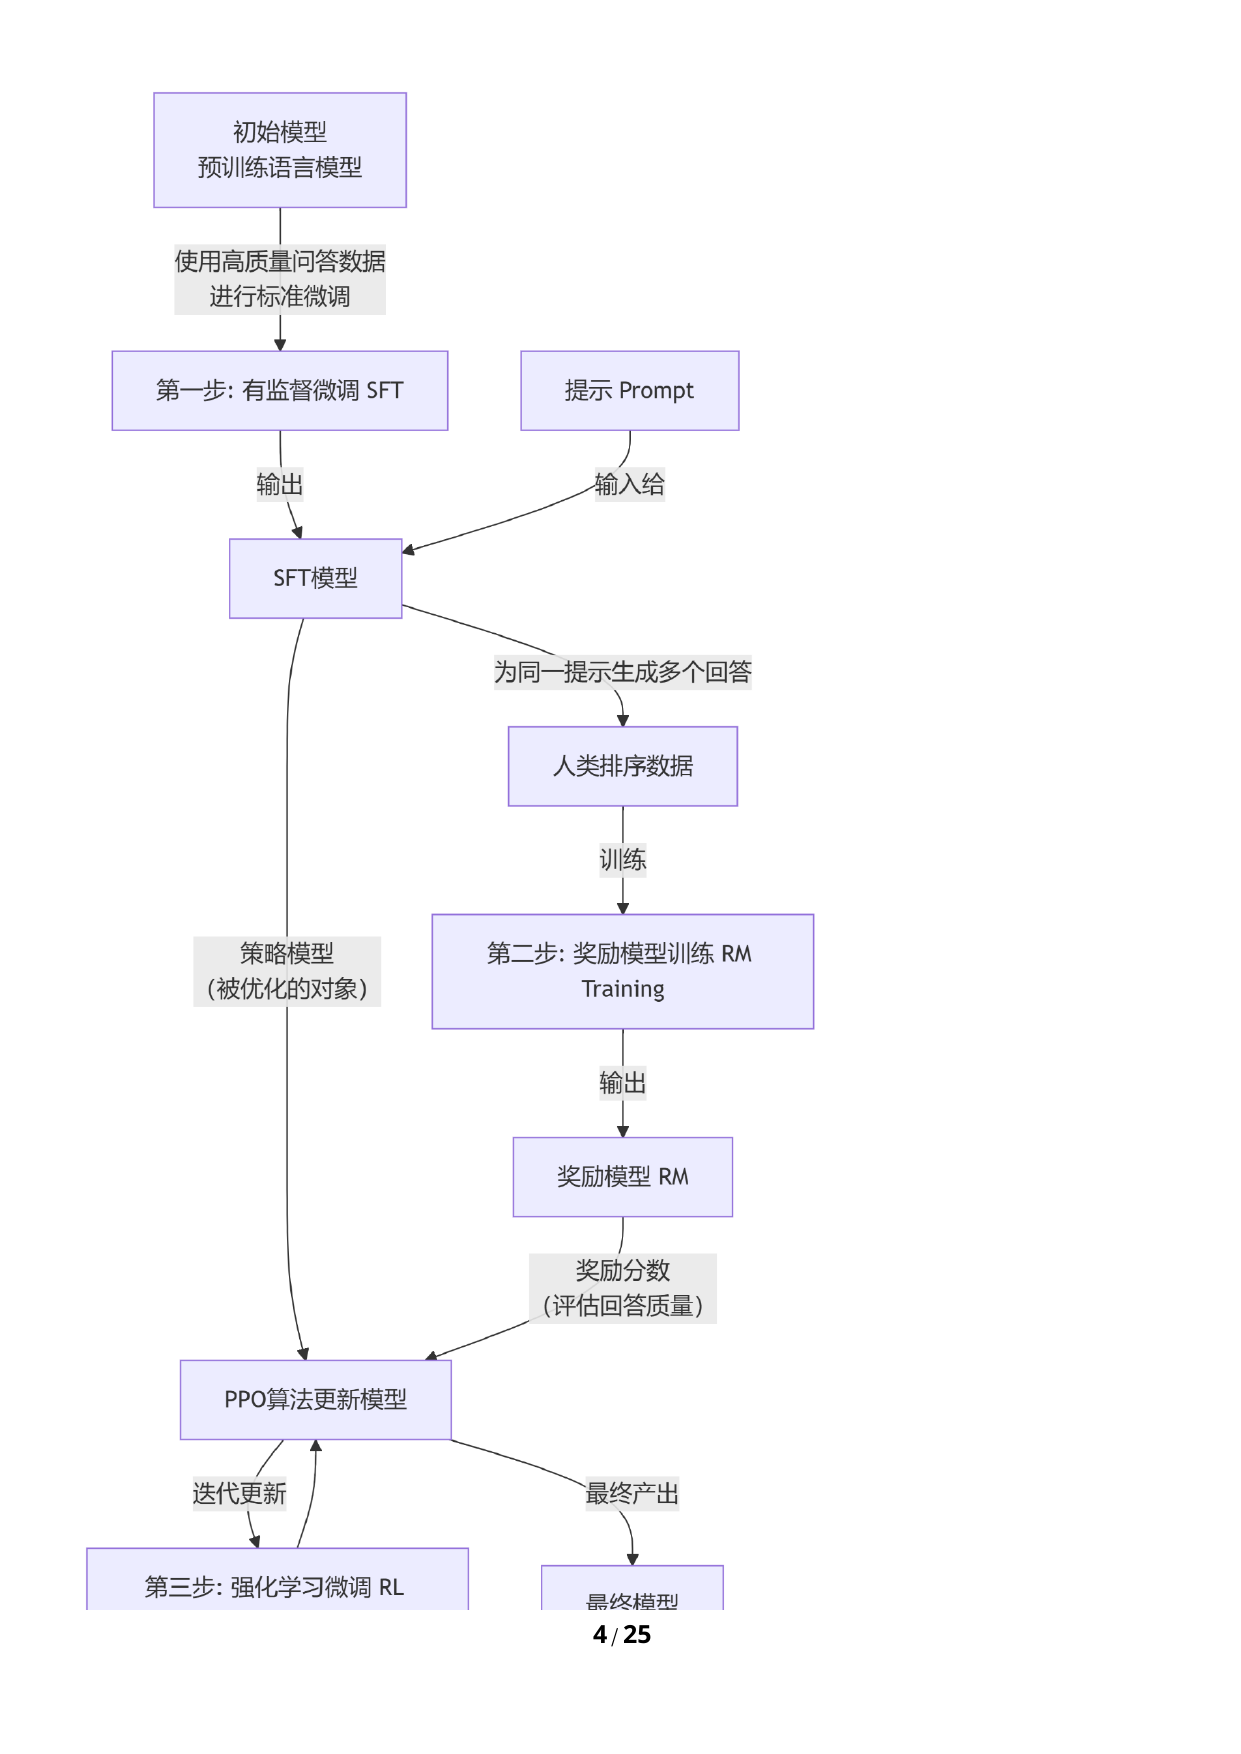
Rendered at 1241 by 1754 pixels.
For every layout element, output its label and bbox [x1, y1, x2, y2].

picture [75, 82, 825, 1610]
